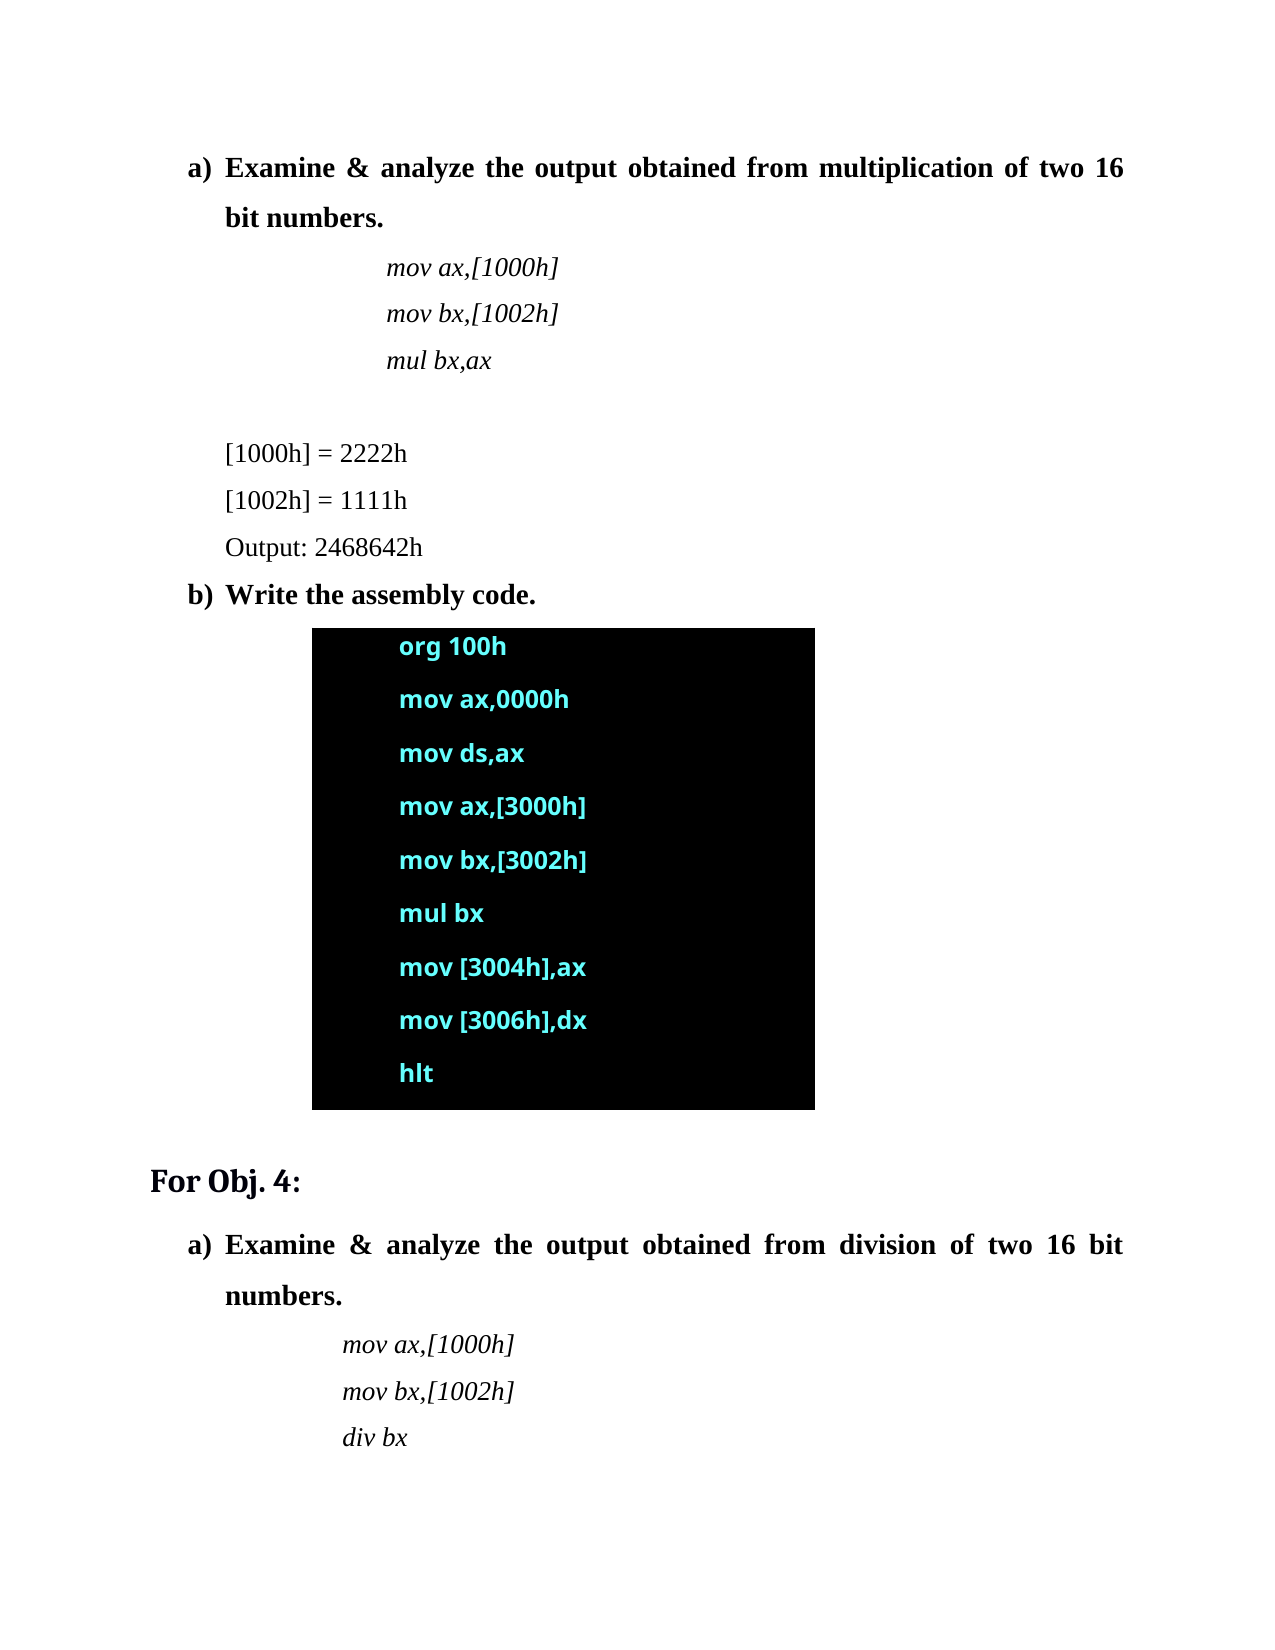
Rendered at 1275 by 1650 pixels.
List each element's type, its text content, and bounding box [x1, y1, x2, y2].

table_header org 100h mov ax,0000h mov ds,ax mov ax,[3000h] mov bx,[3002h] mul bx mov [3004h],ax mov [3006h],dx hlt [313, 629, 814, 1109]
list [1000h] = 2222h [225, 437, 1125, 468]
list div bx [342, 1421, 1125, 1452]
list [1002h] = 1111h [225, 484, 1125, 515]
text For Obj. 4: [150, 1162, 1125, 1201]
list mov bx,[1002h] [386, 297, 1125, 328]
list mov bx,[1002h] [342, 1375, 1125, 1406]
list Output: 2468642h [225, 531, 1125, 562]
list mul bx,ax [386, 344, 1125, 375]
list mov ax,[1000h] [386, 251, 1125, 282]
list Examine & analyze the output obtained from division of two 16 bit numbers. [187, 1227, 1125, 1311]
list mov ax,[1000h] [342, 1328, 1125, 1359]
list Examine & analyze the output obtained from multiplication of two 16 bit numbers. [187, 150, 1125, 234]
list Write the assembly code. [187, 577, 1125, 611]
